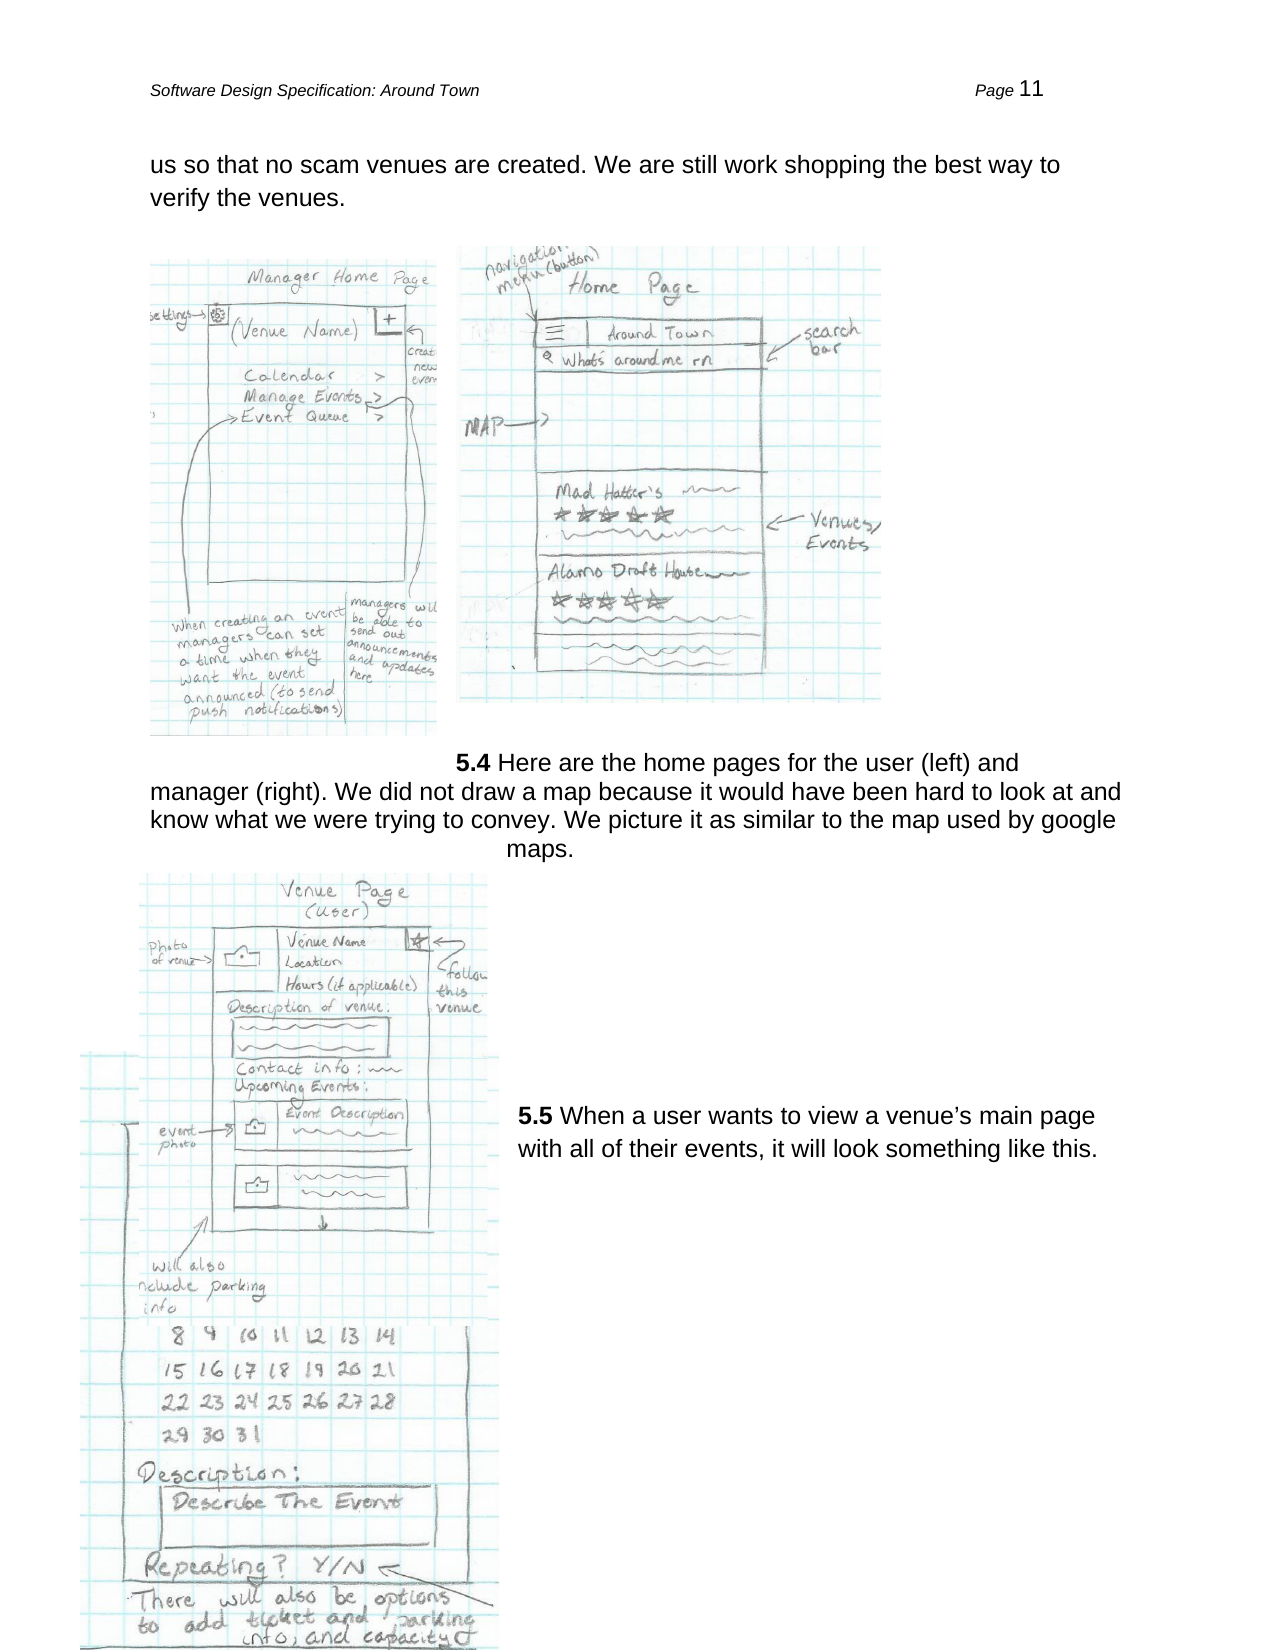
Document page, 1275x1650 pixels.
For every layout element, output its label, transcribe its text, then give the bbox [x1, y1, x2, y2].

text 5.5 When a user wants to view a venue’s main page with all of their events, it will look something like this. [500, 1101, 1125, 1163]
picture [79, 873, 500, 1650]
picture [150, 259, 437, 736]
picture [455, 246, 882, 703]
subtitle 5.4 Here are the home pages for the user (left) and manager (right). We did not draw a map because it would have been hard to look at and know what we were trying to convey. We picture it as similar to the map used by google maps. [150, 748, 1125, 863]
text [150, 150, 1125, 212]
